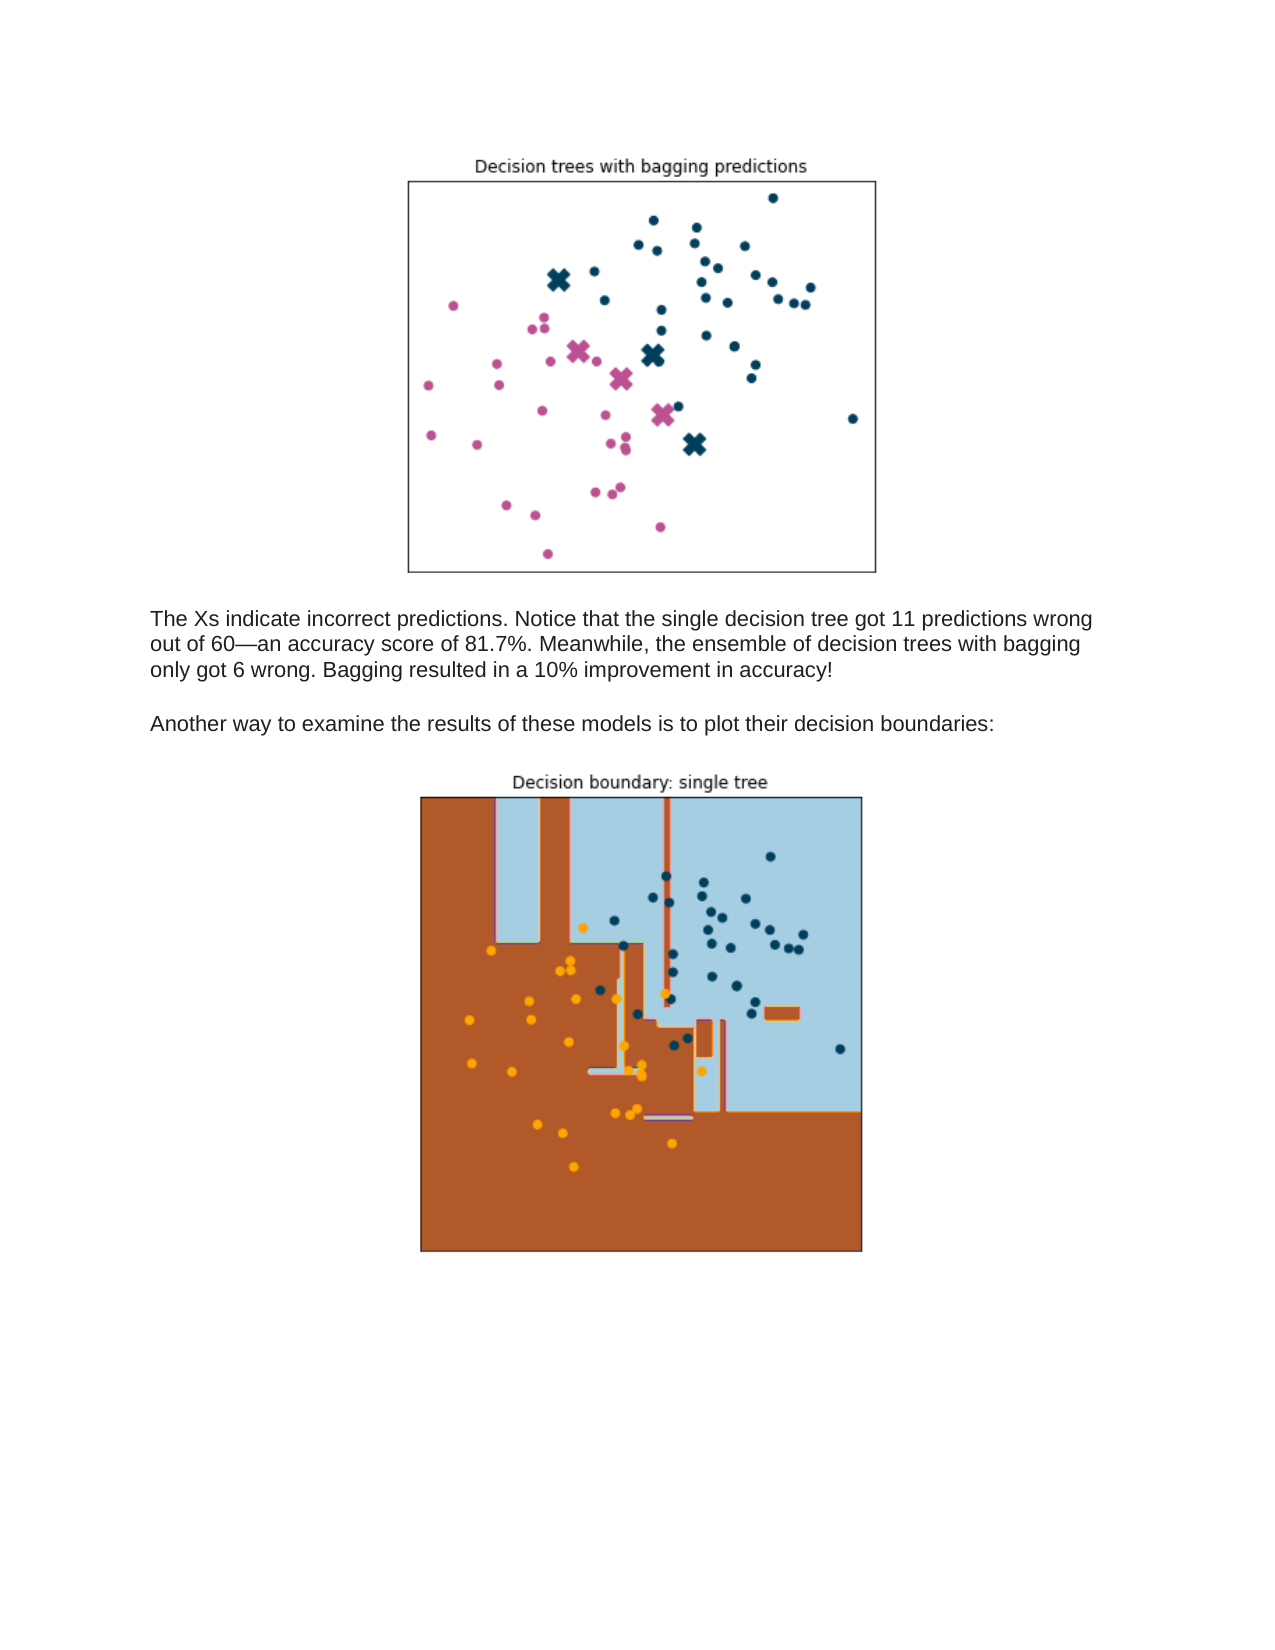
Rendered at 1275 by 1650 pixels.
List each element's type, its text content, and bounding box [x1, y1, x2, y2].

picture [150, 765, 1125, 1266]
picture [150, 150, 1125, 587]
text Another way to examine the results of these models is to plot their decision boundaries: [150, 711, 1125, 736]
text The Xs indicate incorrect predictions. Notice that the single decision tree got 11 predictions wrong out of 60—an accuracy score of 81.7%. Meanwhile, the ensemble of decision trees with bagging only got 6 wrong. Bagging resulted in a 10% improvement in accuracy! [150, 606, 1125, 682]
